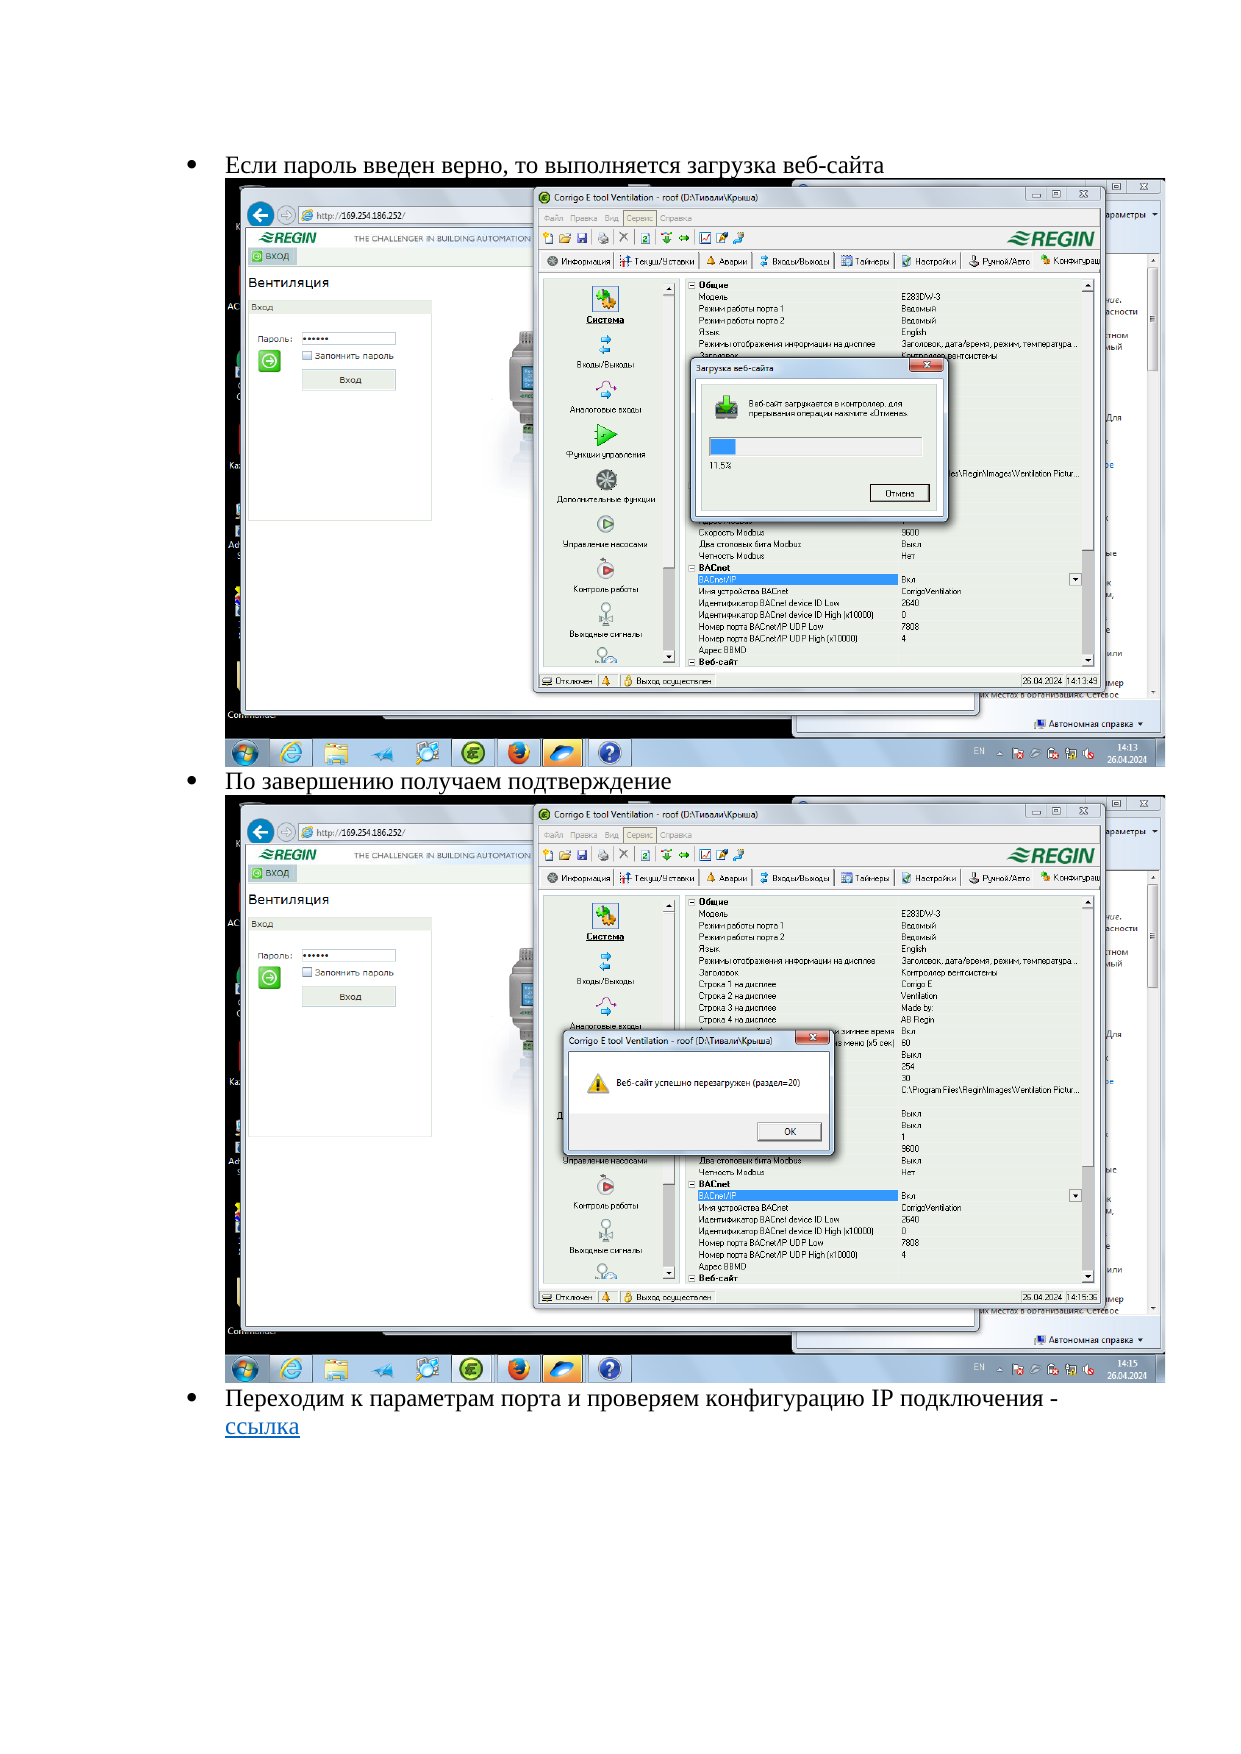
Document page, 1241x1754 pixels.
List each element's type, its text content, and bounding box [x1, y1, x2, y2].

picture [225, 795, 1166, 1383]
picture [225, 178, 1166, 767]
list Переходим к параметрам порта и проверяем конфигурацию IP подключения - ссылка [187, 1383, 1090, 1440]
